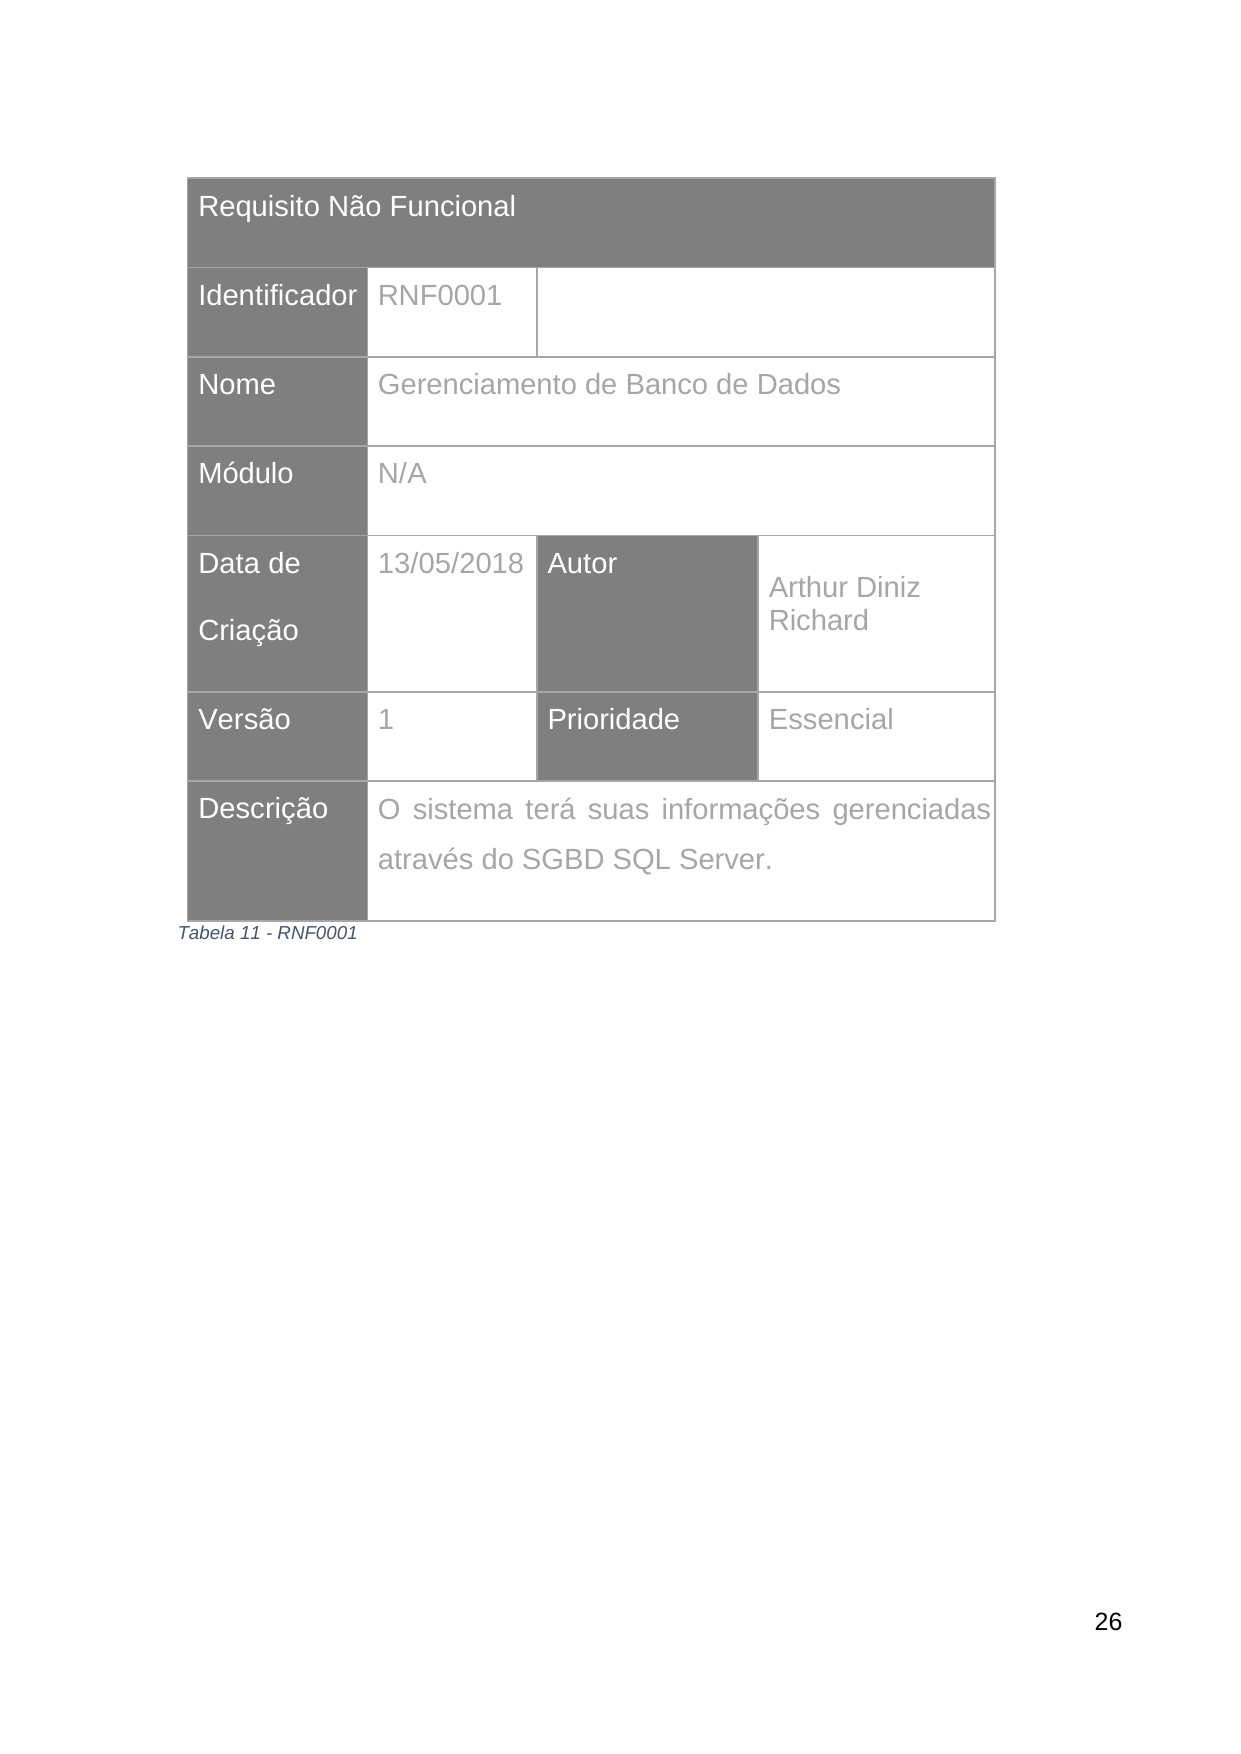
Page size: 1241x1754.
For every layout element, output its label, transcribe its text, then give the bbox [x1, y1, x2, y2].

table_cell RNF0001 [368, 268, 536, 356]
table_cell Identificador [188, 268, 367, 356]
table_cell Prioridade [538, 693, 757, 780]
table_cell Módulo [188, 447, 367, 535]
table_cell Arthur Diniz Richard [759, 536, 994, 691]
table_cell Autor [538, 536, 757, 691]
table_cell 1 [368, 693, 536, 780]
table_cell O sistema terá suas informações gerenciadas através do SGBD SQL Server. [368, 782, 994, 920]
table_cell [538, 268, 994, 356]
table_cell Essencial [759, 693, 994, 780]
table_cell Nome [188, 358, 367, 445]
table_cell N/A [368, 447, 994, 535]
table_cell Gerenciamento de Banco de Dados [368, 358, 994, 445]
table_cell Descrição [188, 782, 367, 920]
table_cell Versão [188, 693, 367, 780]
table_cell 13/05/2018 [368, 536, 536, 691]
table_cell Data de Criação [188, 536, 367, 691]
text Tabela - RNF0001 [177, 922, 1122, 943]
table_header Requisito Não Funcional [188, 179, 994, 267]
